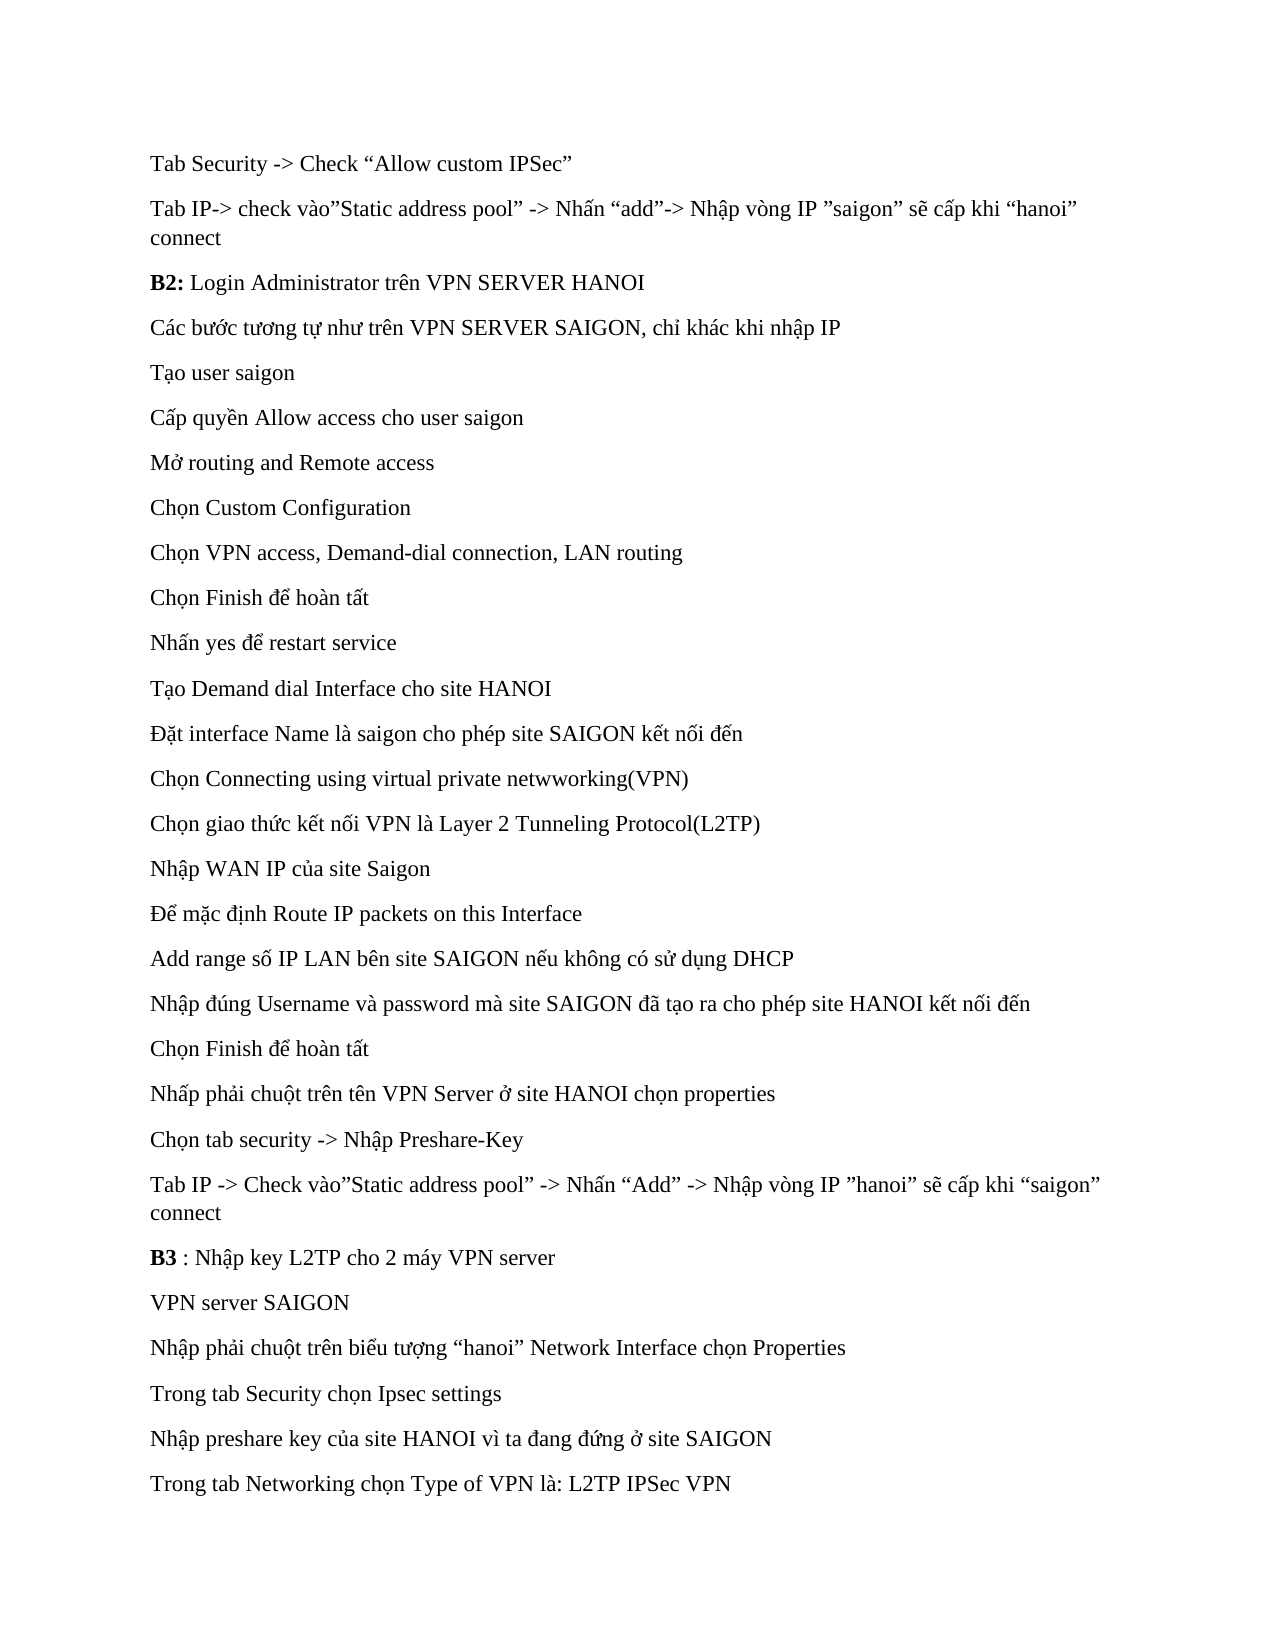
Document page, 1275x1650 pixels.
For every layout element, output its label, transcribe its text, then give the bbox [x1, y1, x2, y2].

text Chọn Custom Configuration [150, 494, 1125, 521]
text Nhấp phải chuột trên tên VPN Server ở site HANOI chọn properties [150, 1081, 1125, 1107]
text Nhập phải chuột trên biểu tượng “hanoi” Network Interface chọn Properties [150, 1334, 1125, 1361]
text B2: Login Administrator trên VPN SERVER HANOI [150, 269, 1125, 295]
text Mở routing and Remote access [150, 449, 1125, 475]
text Chọn Connecting using virtual private netwworking(VPN) [150, 765, 1125, 791]
text Tab IP-> check vào”Static address pool” -> Nhấn “add”-> Nhập vòng IP ”saigon” sẽ cấp khi “hanoi” connect [150, 195, 1125, 250]
text Chọn Finish để hoàn tất [150, 1035, 1125, 1062]
text Nhập WAN IP của site Saigon [150, 855, 1125, 881]
text Tab Security -> Check “Allow custom IPSec” [150, 150, 1125, 176]
text Để mặc định Route IP packets on this Interface [150, 900, 1125, 926]
text Chọn VPN access, Demand-dial connection, LAN routing [150, 539, 1125, 566]
text Tạo user saigon [150, 359, 1125, 385]
text Nhập preshare key của site HANOI vì ta đang đứng ở site SAIGON [150, 1425, 1125, 1451]
text VPN server SAIGON [150, 1289, 1125, 1316]
text Đặt interface Name là saigon cho phép site SAIGON kết nối đến [150, 720, 1125, 746]
text Nhập đúng Username và password mà site SAIGON đã tạo ra cho phép site HANOI kết nối đến [150, 990, 1125, 1017]
text Chọn giao thức kết nối VPN là Layer 2 Tunneling Protocol(L2TP) [150, 810, 1125, 836]
text Add range số IP LAN bên site SAIGON nếu không có sử dụng DHCP [150, 945, 1125, 972]
text Trong tab Security chọn Ipsec settings [150, 1379, 1125, 1406]
text B3 : Nhập key L2TP cho 2 máy VPN server [150, 1244, 1125, 1271]
text Các bước tương tự như trên VPN SERVER SAIGON, chỉ khác khi nhập IP [150, 314, 1125, 340]
text Cấp quyền Allow access cho user saigon [150, 404, 1125, 430]
text Chọn tab security -> Nhập Preshare-Key [150, 1126, 1125, 1152]
text Tab IP -> Check vào”Static address pool” -> Nhấn “Add” -> Nhập vòng IP ”hanoi” sẽ cấp khi “saigon” connect [150, 1171, 1125, 1226]
text Nhấn yes để restart service [150, 629, 1125, 656]
text Chọn Finish để hoàn tất [150, 584, 1125, 611]
text Trong tab Networking chọn Type of VPN là: L2TP IPSec VPN [150, 1470, 1125, 1496]
text Tạo Demand dial Interface cho site HANOI [150, 674, 1125, 701]
